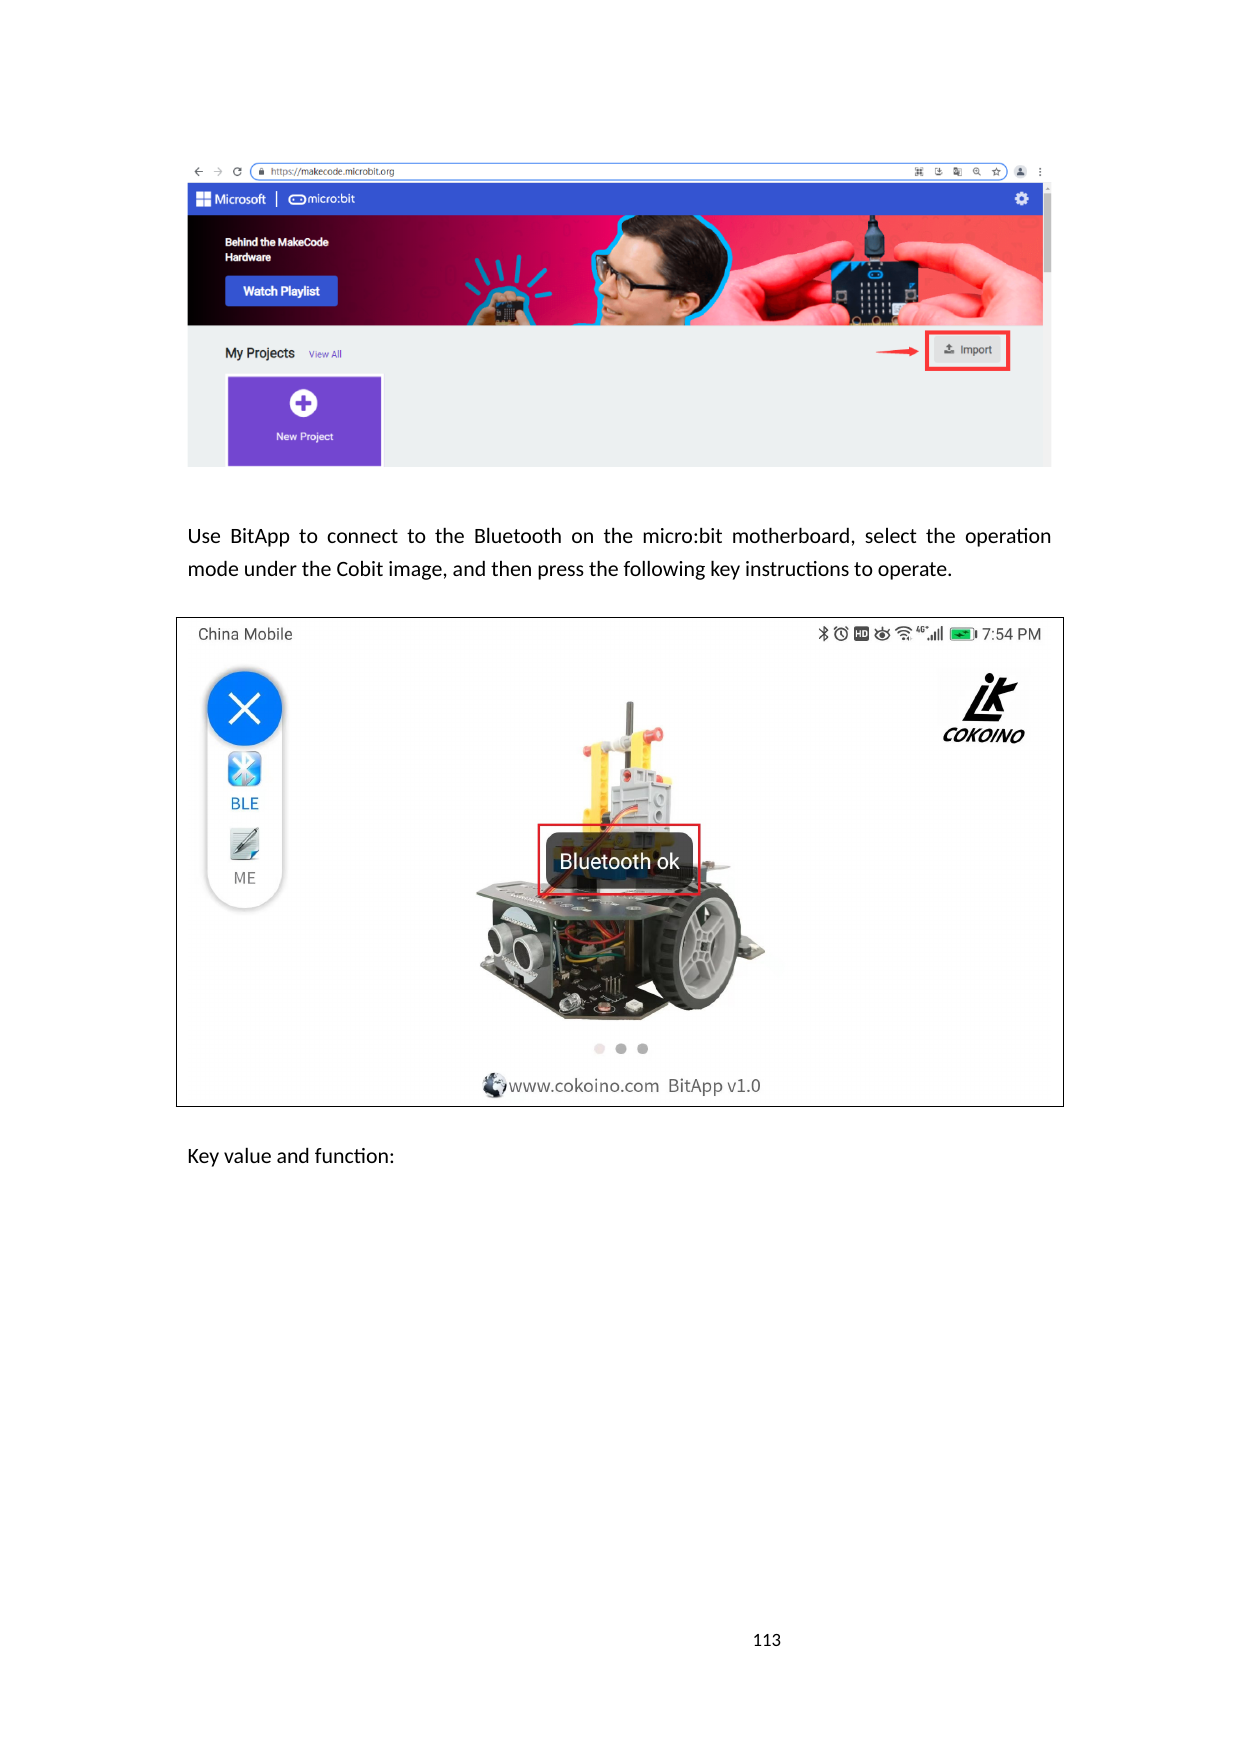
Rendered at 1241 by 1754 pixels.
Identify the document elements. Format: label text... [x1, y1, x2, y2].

picture [187, 618, 1052, 1104]
picture [187, 162, 1052, 467]
text Use BitApp to connect to the Bluetooth on the micro:bit motherboard, select the operation mode under the Cobit image, and then press the following key instructions to operate. [187, 519, 1053, 584]
table_header [177, 618, 1063, 1106]
text Key value and function: [187, 1139, 1053, 1172]
